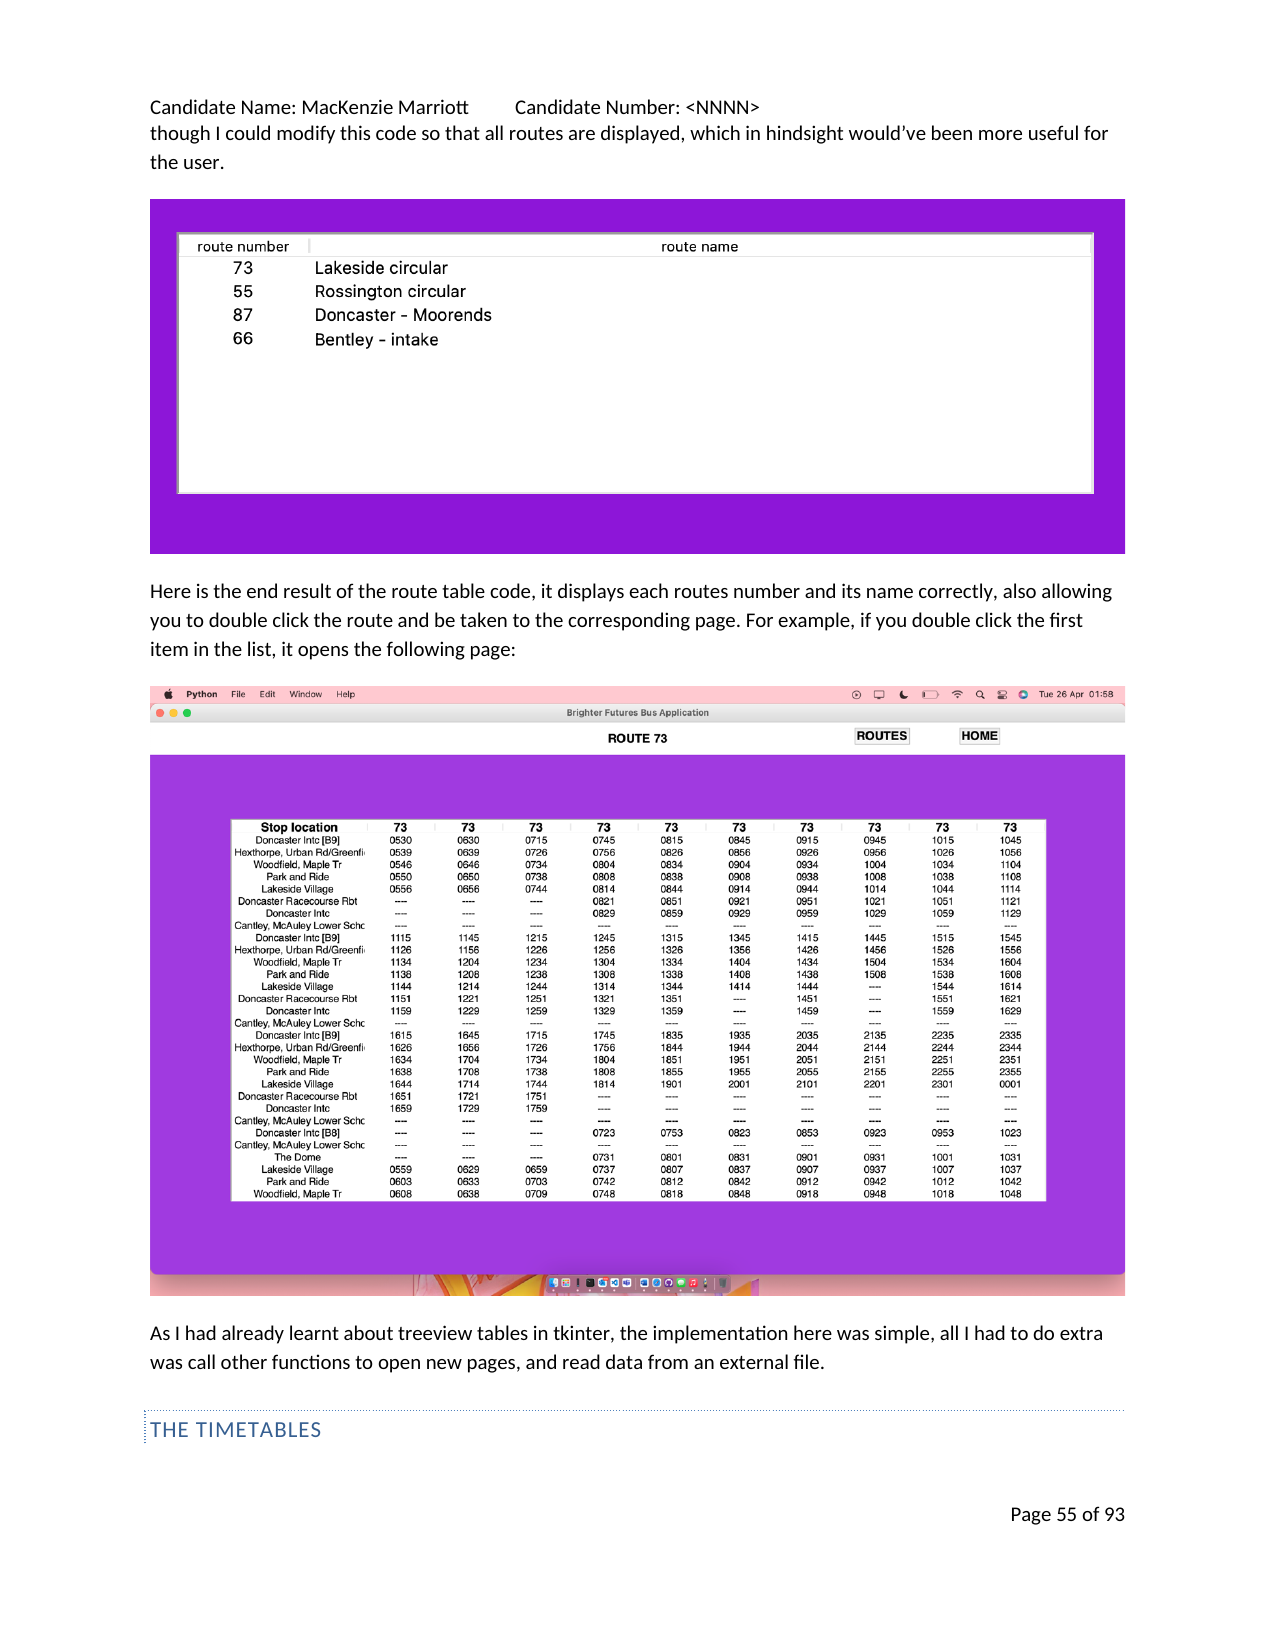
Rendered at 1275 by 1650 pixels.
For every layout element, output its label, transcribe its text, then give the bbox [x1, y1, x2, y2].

text Here is the end result of the route table code, it displays each routes number and its name correctly, also allowing you to double click the route and be taken to the corresponding page. For example, if you double click the first item in the list, it opens the following page: [150, 578, 1125, 662]
picture [150, 686, 1125, 1296]
picture [150, 199, 1125, 554]
subtitle The timetables [144, 1410, 1125, 1443]
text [150, 120, 1125, 174]
text As I had already learnt about treeview tables in tkinter, the implementation here was simple, all I had to do extra was call other functions to open new pages, and read data from an external file. [150, 1320, 1125, 1375]
